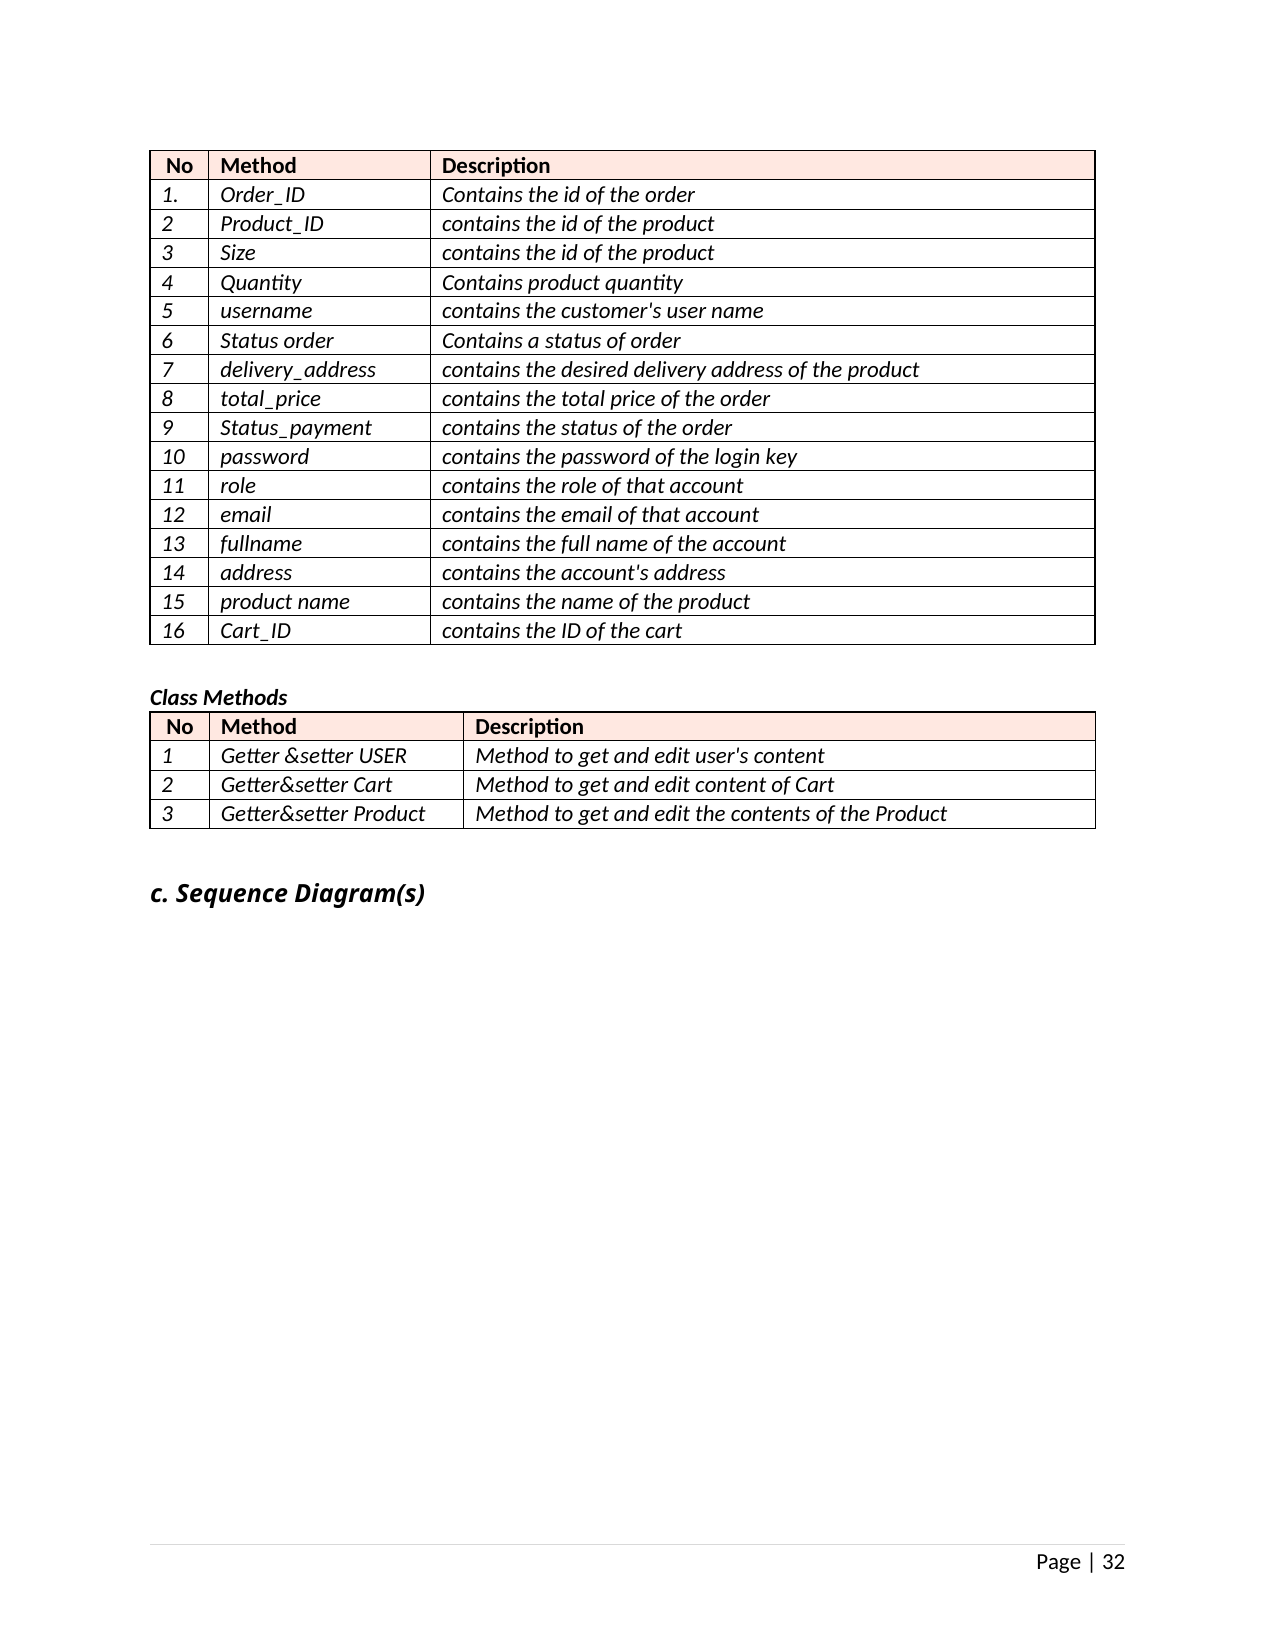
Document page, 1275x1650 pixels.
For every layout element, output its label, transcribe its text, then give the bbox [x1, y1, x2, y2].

table_cell 15 [151, 587, 208, 615]
table_cell 2 [151, 210, 208, 237]
table_cell 8 [151, 384, 208, 412]
table_header Method [209, 151, 430, 179]
table_cell contains the desired delivery address of the product [431, 355, 1094, 383]
table_cell contains the password of the login key [431, 442, 1094, 470]
table_cell Contains a status of order [431, 326, 1094, 354]
table_cell contains the total price of the order [431, 384, 1094, 412]
table_cell Status order [209, 326, 430, 354]
table_header No [151, 713, 209, 740]
table_cell delivery_address [209, 355, 430, 383]
table_cell Cart_ID [209, 616, 430, 644]
table_cell 1. [151, 180, 208, 208]
table_cell Contains product quantity [431, 268, 1094, 296]
table_cell contains the ID of the cart [431, 616, 1094, 644]
table_cell Method to get and edit the contents of the Product [464, 800, 1095, 828]
table_header Description [431, 151, 1094, 179]
table_cell Status_payment [209, 413, 430, 441]
table_cell role [209, 471, 430, 499]
table_cell 12 [151, 500, 208, 528]
table_cell 9 [151, 413, 208, 441]
table_cell email [209, 500, 430, 528]
table_cell Getter&setter Product [210, 800, 463, 828]
table_header Method [210, 713, 463, 740]
table_cell address [209, 558, 430, 586]
table_cell 7 [151, 355, 208, 383]
table_cell Getter&setter Cart [210, 771, 463, 798]
table_cell contains the id of the product [431, 210, 1094, 237]
table_cell 6 [151, 326, 208, 354]
table_cell 5 [151, 297, 208, 325]
table_cell Method to get and edit user's content [464, 741, 1095, 769]
table_cell 3 [151, 800, 209, 828]
table_cell Order_ID [209, 180, 430, 208]
table_cell total_price [209, 384, 430, 412]
table_cell contains the account's address [431, 558, 1094, 586]
table_cell contains the role of that account [431, 471, 1094, 499]
table_cell 13 [151, 529, 208, 557]
table_cell 2 [151, 771, 209, 798]
table_cell Size [209, 239, 430, 267]
table_cell contains the customer's user name [431, 297, 1094, 325]
text Class Methods [150, 683, 1125, 711]
table_cell Quantity [209, 268, 430, 296]
table_cell 4 [151, 268, 208, 296]
table_cell username [209, 297, 430, 325]
table_cell contains the name of the product [431, 587, 1094, 615]
table_header Description [464, 713, 1095, 740]
table_cell password [209, 442, 430, 470]
table_cell Contains the id of the order [431, 180, 1094, 208]
table_cell 10 [151, 442, 208, 470]
table_cell contains the status of the order [431, 413, 1094, 441]
subtitle c. Sequence Diagram(s) [150, 876, 1125, 909]
table_cell fullname [209, 529, 430, 557]
table_cell Product_ID [209, 210, 430, 237]
table_cell 11 [151, 471, 208, 499]
table_cell product name [209, 587, 430, 615]
table_cell contains the email of that account [431, 500, 1094, 528]
table_cell Method to get and edit content of Cart [464, 771, 1095, 798]
table_cell contains the full name of the account [431, 529, 1094, 557]
table_cell 14 [151, 558, 208, 586]
table_cell contains the id of the product [431, 239, 1094, 267]
table_cell 1 [151, 741, 209, 769]
table_cell Getter &setter USER [210, 741, 463, 769]
table_cell 3 [151, 239, 208, 267]
table_header No [151, 151, 208, 179]
table_cell 16 [151, 616, 208, 644]
